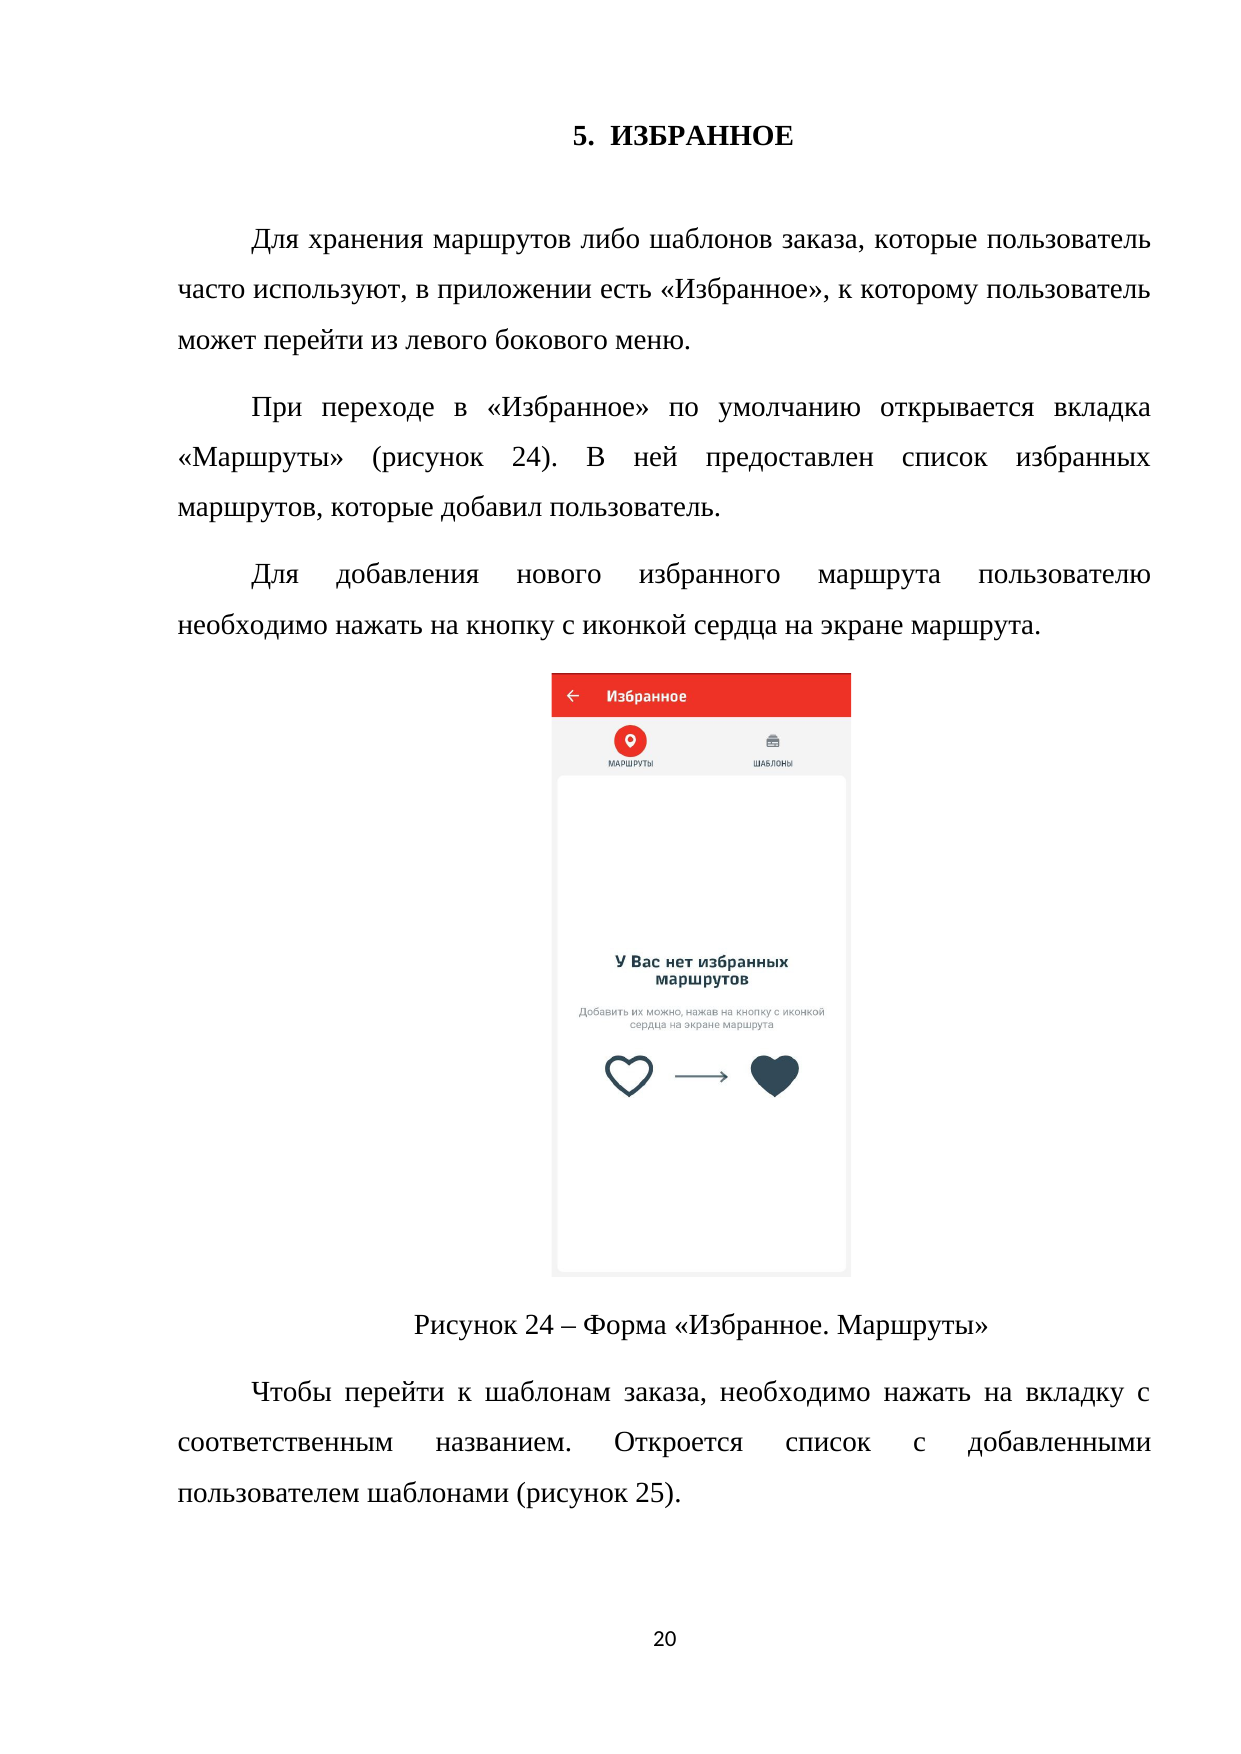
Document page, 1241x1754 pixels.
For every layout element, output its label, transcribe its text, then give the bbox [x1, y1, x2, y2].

subtitle ИЗБРАННОЕ [215, 118, 1152, 152]
text При переходе в «Избранное» по умолчанию открывается вкладка «Маршруты» (рисунок 24). В ней предоставлен список избранных маршрутов, которые добавил пользователь. [177, 389, 1152, 523]
text Рисунок 24 – Форма «Избранное. Маршруты» [177, 1307, 1152, 1341]
text Для добавления нового избранного маршрута пользователю необходимо нажать на кнопку с иконкой сердца на экране маршрута. [177, 556, 1152, 640]
picture [551, 673, 852, 1277]
text Чтобы перейти к шаблонам заказа, необходимо нажать на вкладку с соответственным названием. Откроется список с добавленными пользователем шаблонами (рисунок 25). [177, 1374, 1152, 1508]
text Для хранения маршрутов либо шаблонов заказа, которые пользователь часто используют, в приложении есть «Избранное», к которому пользователь может перейти из левого бокового меню. [177, 221, 1152, 355]
